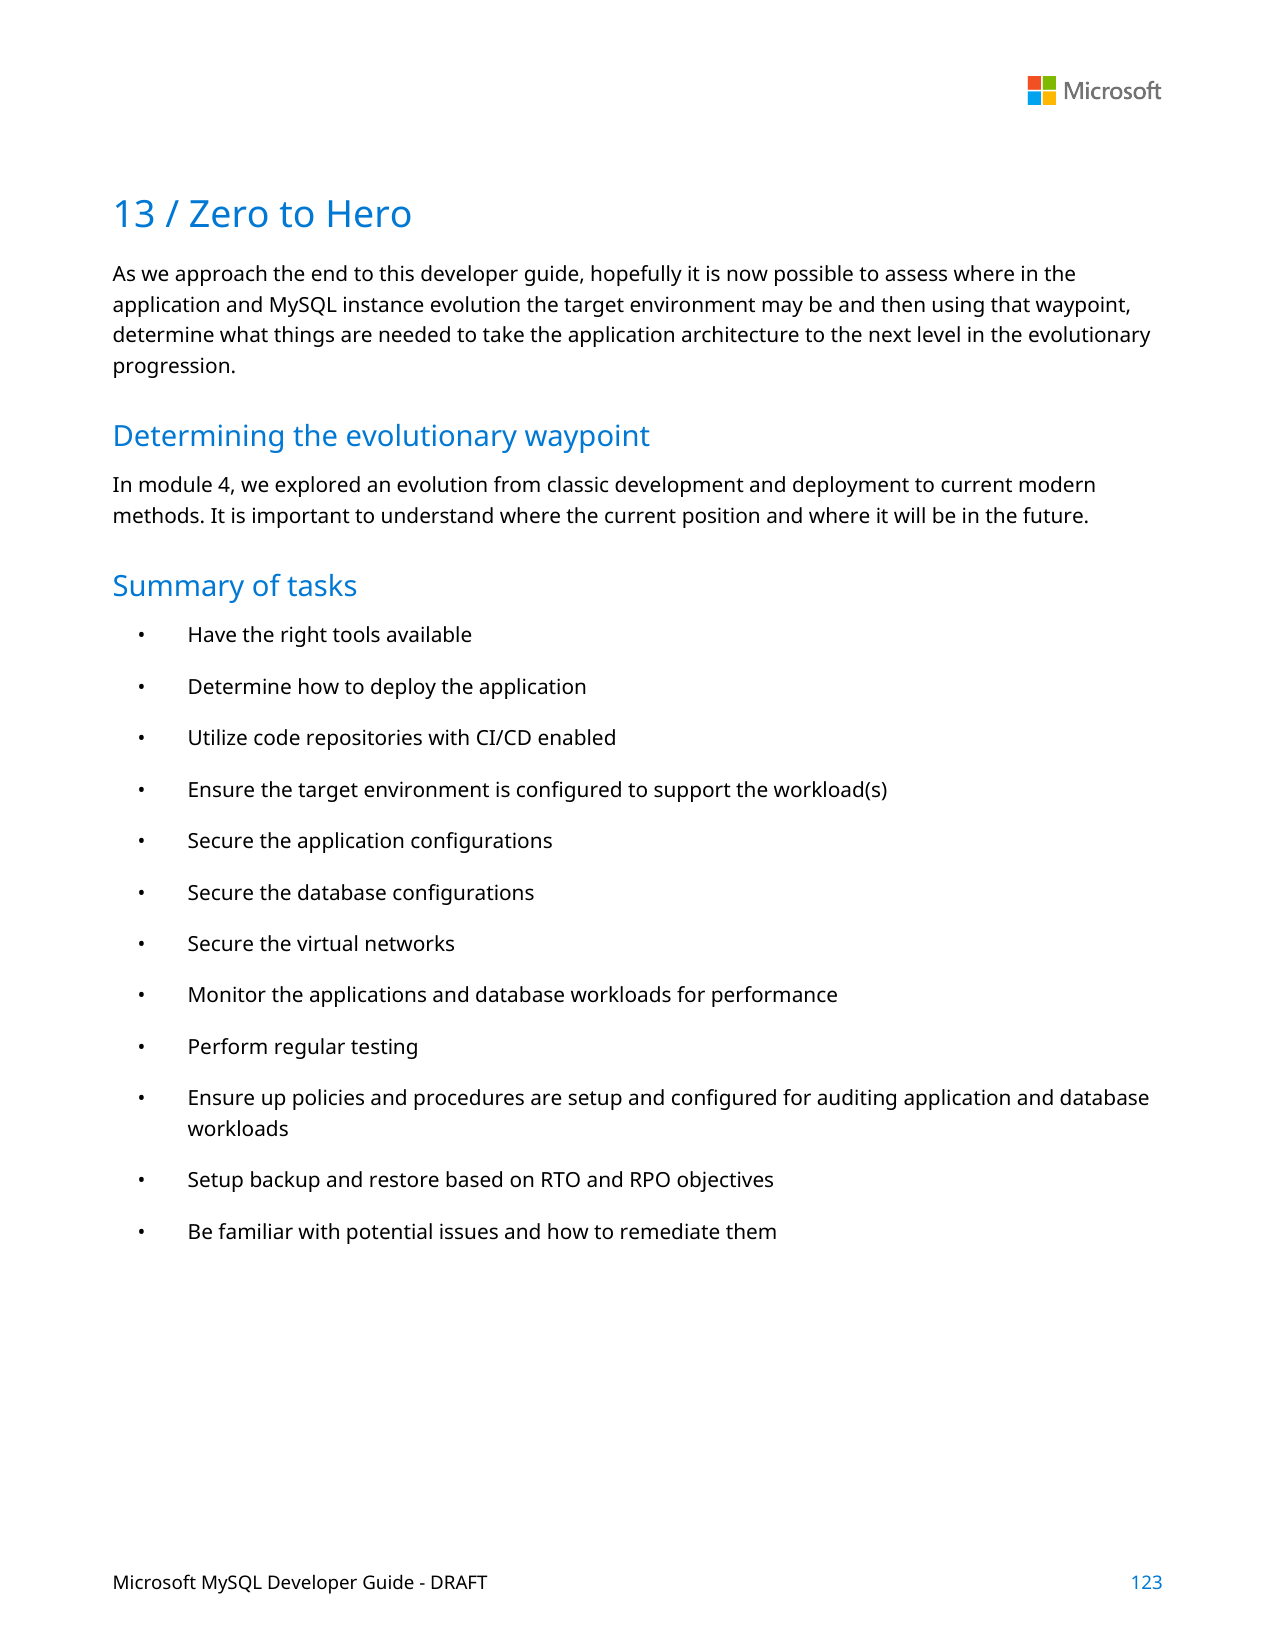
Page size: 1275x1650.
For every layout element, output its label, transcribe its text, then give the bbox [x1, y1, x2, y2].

list Determine how to deploy the application [137, 672, 1162, 700]
picture [1026, 75, 1163, 107]
subtitle Determining the evolutionary waypoint [112, 415, 1162, 455]
list Have the right tools available [137, 620, 1162, 649]
subtitle 13 / Zero to Hero [112, 187, 1162, 238]
list Be familiar with potential issues and how to remediate them [137, 1217, 1162, 1245]
list Ensure up policies and procedures are setup and configured for auditing application and database workloads [137, 1083, 1162, 1142]
text In module 4, we explored an evolution from classic development and deployment to current modern methods. It is important to understand where the current position and where it will be in the future. [112, 470, 1162, 529]
subtitle Summary of tasks [112, 565, 1162, 605]
text As we approach the end to this developer guide, hopefully it is now possible to assess where in the application and MySQL instance evolution the target environment may be and then using that waypoint, determine what things are needed to take the application architecture to the next level in the evolutionary progression. [112, 259, 1162, 379]
list Secure the application configurations [137, 826, 1162, 854]
list Utilize code repositories with CI/CD enabled [137, 723, 1162, 752]
list Ensure the target environment is configured to support the workload(s) [137, 775, 1162, 803]
list Secure the virtual networks [137, 929, 1162, 957]
list Secure the database configurations [137, 878, 1162, 906]
list Monitor the applications and database workloads for performance [137, 981, 1162, 1009]
list Setup backup and restore based on RTO and RPO objectives [137, 1166, 1162, 1194]
list Perform regular testing [137, 1032, 1162, 1060]
